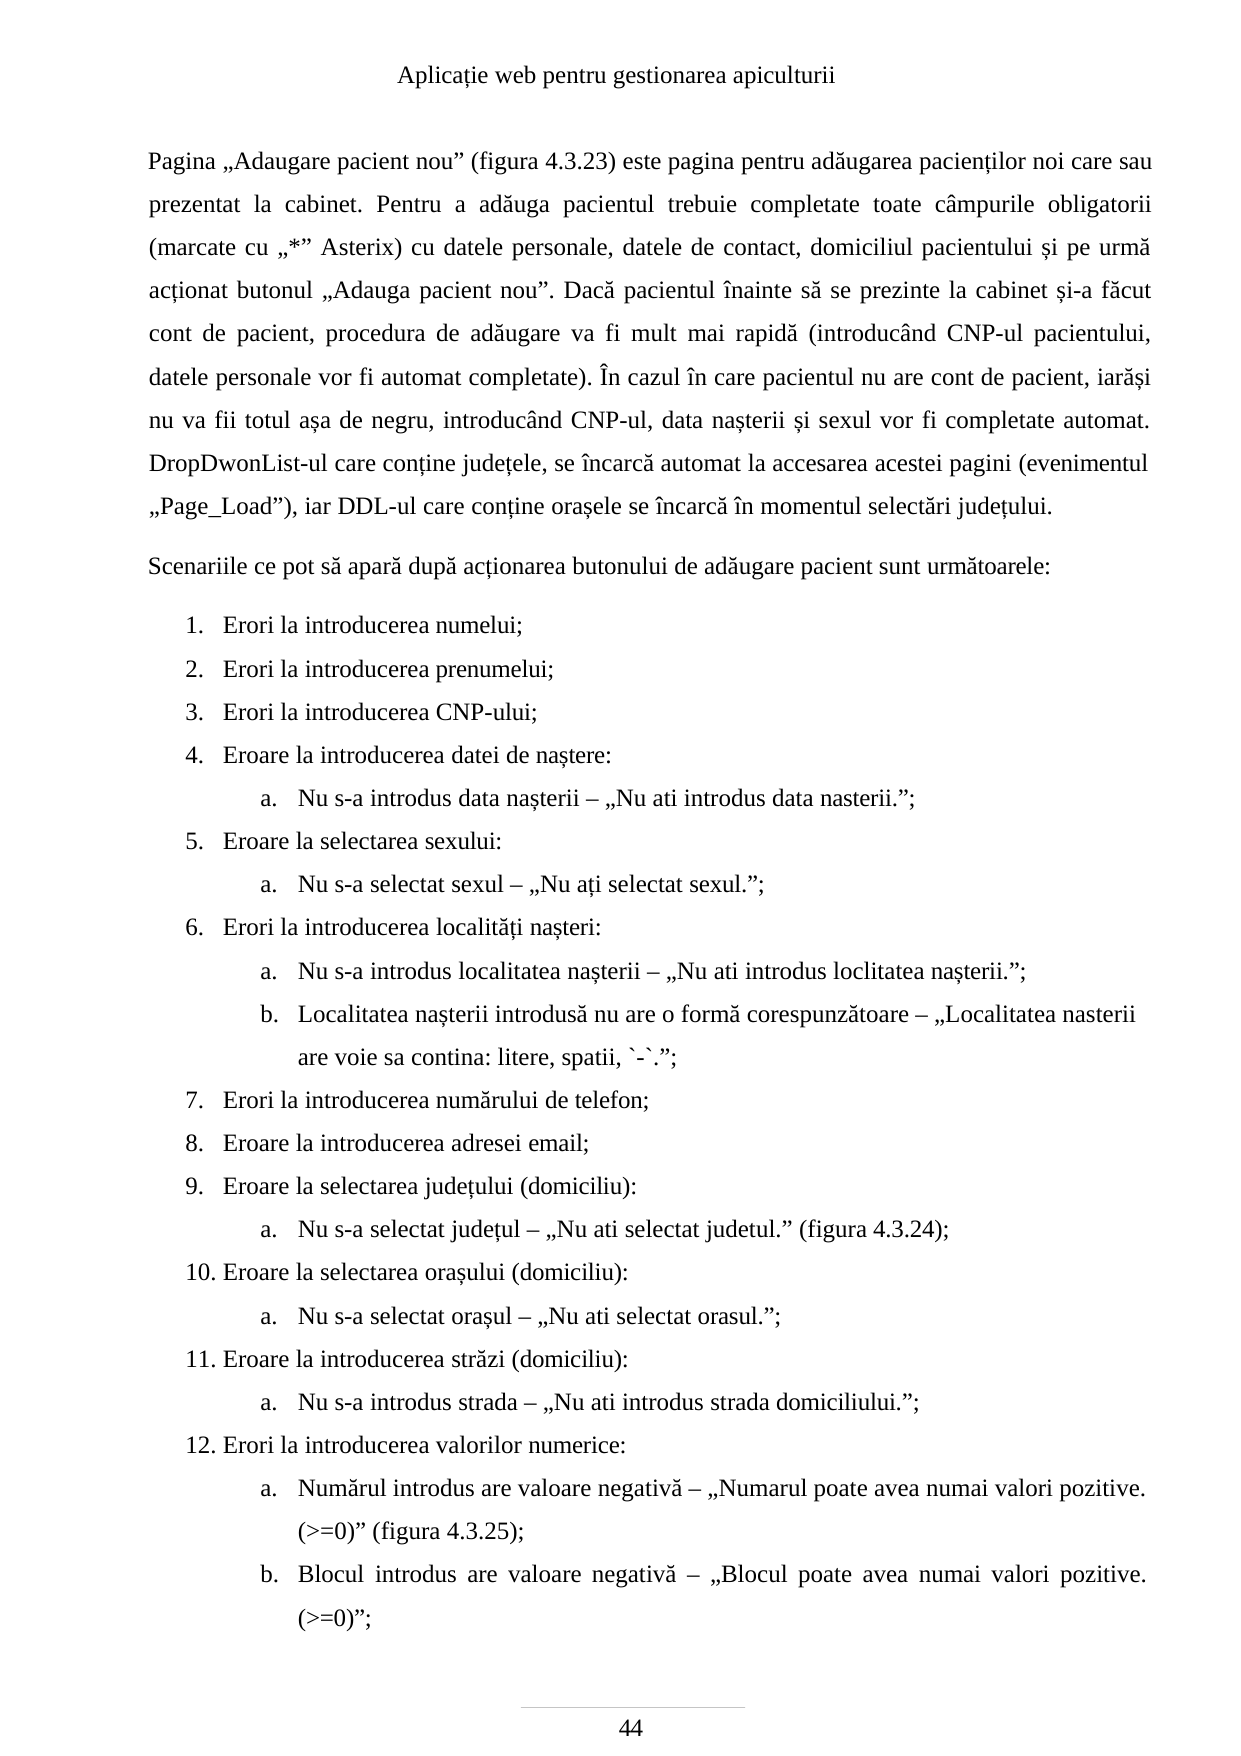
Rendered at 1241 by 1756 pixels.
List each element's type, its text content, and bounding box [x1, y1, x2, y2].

picture [183, 1705, 1081, 1714]
list Erori la introducerea numelui; [185, 611, 1180, 639]
list Erori la introducerea prenumelui; [185, 654, 1180, 683]
list Erori la introducerea numărului de telefon; [185, 1085, 1180, 1114]
list Localitatea nașterii introdusă nu are o formă corespunzătoare – „Localitatea nasterii are voie sa contina: litere, spatii, `-`.”; [260, 999, 1152, 1071]
list Numărul introdus are valoare negativă – „Numarul poate avea numai valori pozitive. (>=0)” (figura 4.3.25); [260, 1473, 1152, 1545]
list Eroare la selectarea orașului (domiciliu): [185, 1257, 1180, 1286]
text „Page_Load”), iar DDL-ul care conține orașele se încarcă în momentul selectări județului. Scenariile ce pot să apară după acționarea butonului de adăugare pacient sunt următoarele: [148, 491, 1053, 580]
list Erori la introducerea localități nașteri: [185, 912, 1180, 941]
list Blocul introdus are valoare negativă – „Blocul poate avea numai valori pozitive. (>=0)”; [260, 1559, 1152, 1631]
list Erori la introducerea CNP-ului; [185, 697, 1180, 726]
list Nu s-a selectat județul – „Nu ati selectat judetul.” (figura 4.3.24); [260, 1214, 1180, 1243]
list Eroare la introducerea adresei email; [185, 1128, 1180, 1157]
list Erori la introducerea valorilor numerice: [185, 1430, 1180, 1459]
list Eroare la introducerea datei de naștere: [185, 740, 1180, 769]
list Nu s-a introdus data nașterii – „Nu ati introdus data nasterii.”; [260, 783, 1180, 812]
text Pagina „Adaugare pacient nou” (figura 4.3.23) este pagina pentru adăugarea pacienților noi care sau prezentat la cabinet. Pentru a adăuga pacientul trebuie completate toate câmpurile obligatorii (marcate cu „*” Asterix) cu datele personale, datele de contact, domiciliul pacientului și pe urmă acționat butonul „Adauga pacient nou”. Dacă pacientul înainte să se prezinte la cabinet și-a făcut cont de pacient, procedura de adăugare va fi mult mai rapidă (introducând CNP-ul pacientului, datele personale vor fi automat completate). În cazul în care pacientul nu are cont de pacient, iarăși nu va fii totul așa de negru, introducând CNP-ul, data nașterii și sexul vor fi completate automat. DropDwonList-ul care conține județele, se încarcă automat la accesarea acestei pagini (evenimentul [148, 146, 1152, 477]
list Eroare la selectarea sexului: [185, 826, 1180, 855]
list Nu s-a selectat sexul – „Nu ați selectat sexul.”; [260, 869, 1180, 898]
list Eroare la selectarea județului (domiciliu): [185, 1171, 1180, 1200]
list Eroare la introducerea străzi (domiciliu): [185, 1344, 1180, 1372]
list Nu s-a introdus localitatea nașterii – „Nu ati introdus loclitatea nașterii.”; [260, 956, 1180, 984]
list Nu s-a selectat orașul – „Nu ati selectat orasul.”; [260, 1301, 1180, 1329]
list Nu s-a introdus strada – „Nu ati introdus strada domiciliului.”; [260, 1387, 1180, 1416]
